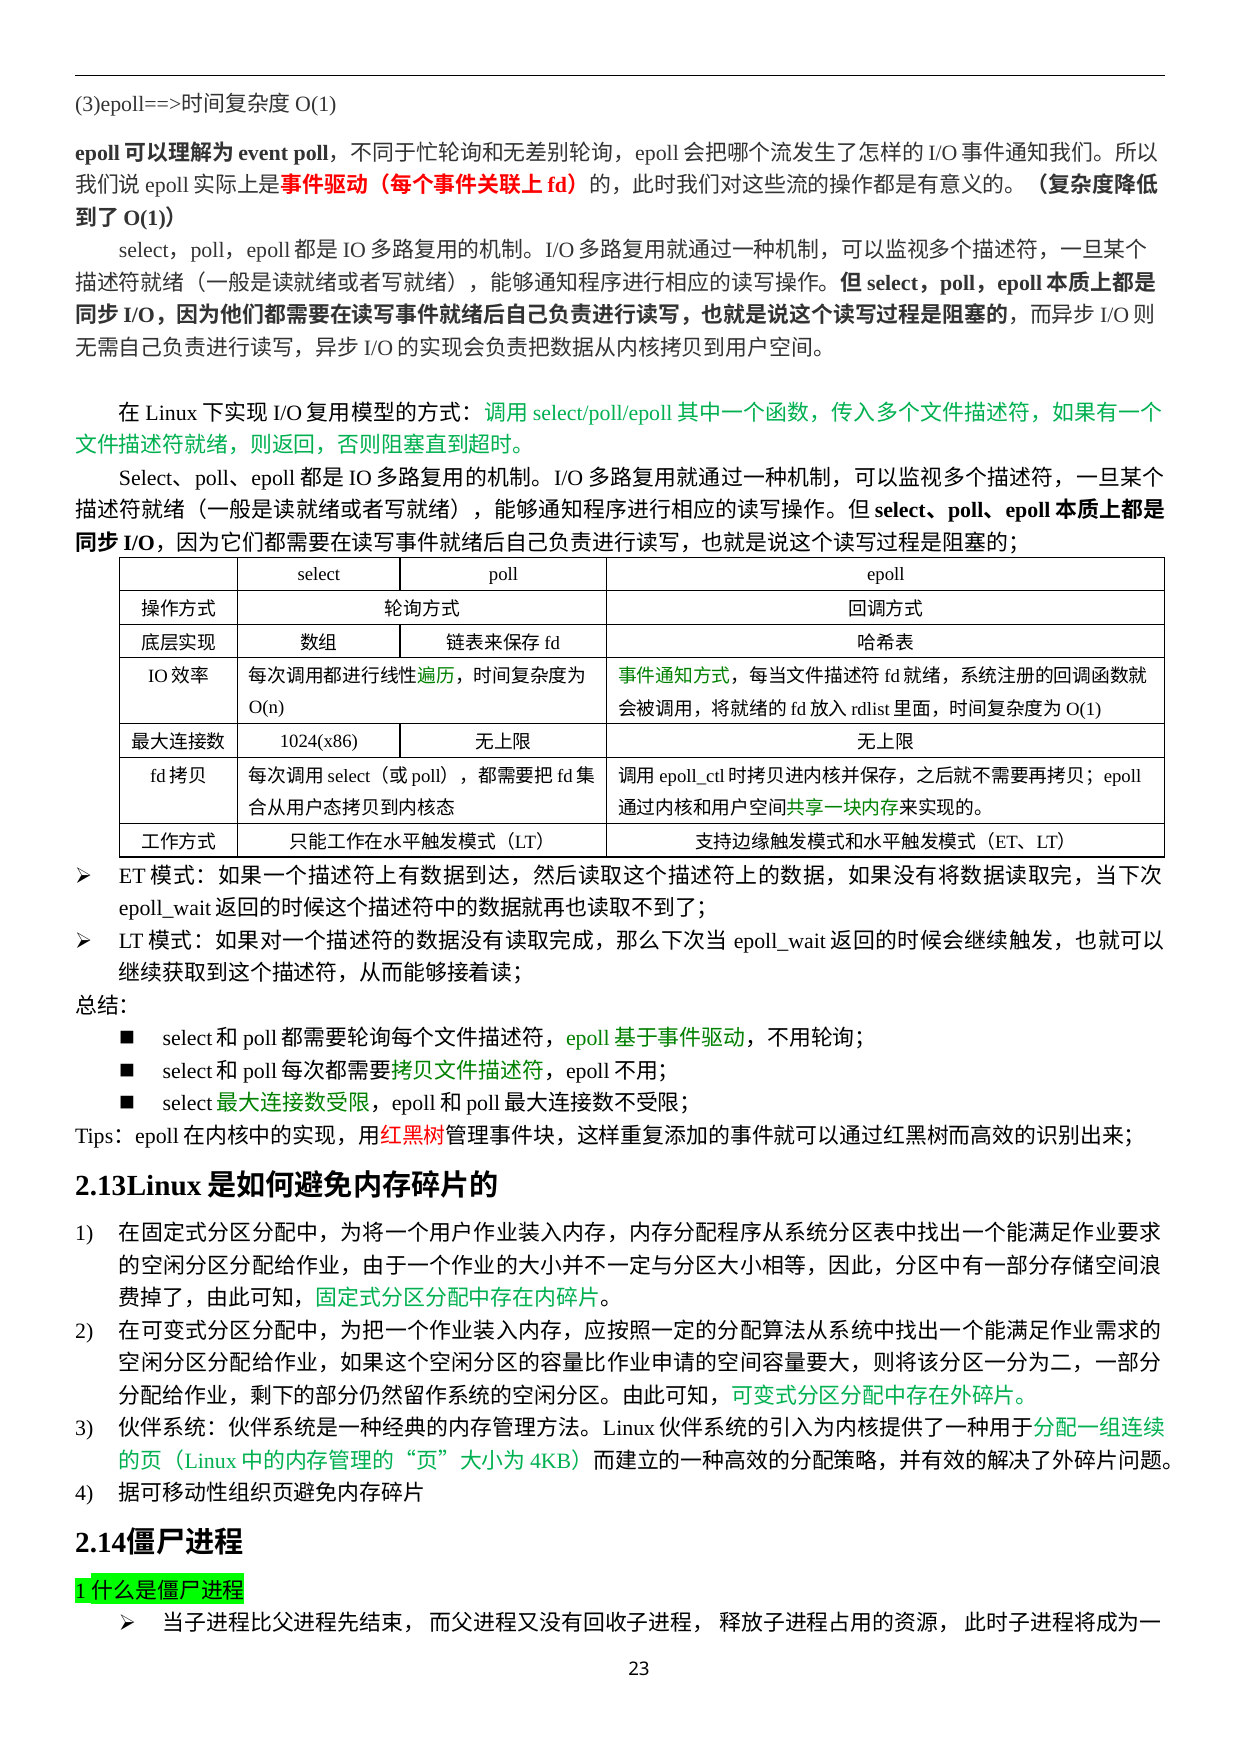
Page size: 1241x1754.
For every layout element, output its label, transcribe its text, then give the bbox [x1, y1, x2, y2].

subtitle 僵尸进程 [75, 1507, 1165, 1572]
list 在可变式分区分配中，为把一个作业装入内存，应按照一定的分配算法从系统中找出一个能满足作业需求的空闲分区分配给作业，如果这个空闲分区的容量比作业申请的空间容量要大，则将该分区一分为二，一部分分配给作业，剩下的部分仍然留作系统的空闲分区。由此可知，可变式分区分配中存在外碎片。 [75, 1312, 1165, 1410]
subtitle Linux是如何避免内存碎片的 [75, 1150, 1165, 1215]
text Select、poll、epoll都是IO多路复用的机制。I/O多路复用就通过一种机制，可以监视多个描述符，一旦某个描述符就绪（一般是读就绪或者写就绪），能够通知程序进行相应的读写操作。但select、poll、epoll本质上都是同步I/O，因为它们都需要在读写事件就绪后自己负责进行读写，也就是说这个读写过程是阻塞的； [75, 459, 1165, 557]
list 在固定式分区分配中，为将一个用户作业装入内存，内存分配程序从系统分区表中找出一个能满足作业要求的空闲分区分配给作业，由于一个作业的大小并不一定与分区大小相等，因此，分区中有一部分存储空间浪费掉了，由此可知，固定式分区分配中存在内碎片。 [75, 1215, 1165, 1312]
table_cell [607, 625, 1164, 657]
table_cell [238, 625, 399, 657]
list ET模式：如果一个描述符上有数据到达，然后读取这个描述符上的数据，如果没有将数据读取完，当下次epoll_wait返回的时候这个描述符中的数据就再也读取不到了； [75, 857, 1165, 922]
list 伙伴系统：伙伴系统是一种经典的内存管理方法。Linux伙伴系统的引入为内核提供了一种用于分配一组连续的页（Linux中的内存管理的“页”大小为4KB）而建立的一种高效的分配策略，并有效的解决了外碎片问题。 [75, 1410, 1165, 1475]
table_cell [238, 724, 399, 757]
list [119, 1605, 1165, 1637]
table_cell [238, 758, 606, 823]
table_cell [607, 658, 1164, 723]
list select最大连接数受限，epoll和poll最大连接数不受限； [119, 1085, 1165, 1117]
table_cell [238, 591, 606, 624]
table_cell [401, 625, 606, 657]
text select，poll，epoll都是IO多路复用的机制。I/O多路复用就通过一种机制，可以监视多个描述符，一旦某个描述符就绪（一般是读就绪或者写就绪），能够通知程序进行相应的读写操作。但select，poll，epoll本质上都是同步I/O，因为他们都需要在读写事件就绪后自己负责进行读写，也就是说这个读写过程是阻塞的，而异步I/O则无需自己负责进行读写，异步I/O的实现会负责把数据从内核拷贝到用户空间。 [75, 232, 1165, 362]
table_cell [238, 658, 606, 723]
text epoll可以理解为event poll，不同于忙轮询和无差别轮询，epoll会把哪个流发生了怎样的I/O事件通知我们。所以我们说epoll实际上是事件驱动（每个事件关联上fd）的，此时我们对这些流的操作都是有意义的。（复杂度降低到了O(1)） [75, 134, 1165, 232]
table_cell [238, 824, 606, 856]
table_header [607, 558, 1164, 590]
list 据可移动性组织页避免内存碎片 [75, 1475, 1165, 1507]
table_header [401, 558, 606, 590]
text (3)epoll==>时间复杂度O(1) [75, 86, 1165, 118]
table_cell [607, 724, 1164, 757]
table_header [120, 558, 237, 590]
text 在Linux下实现I/O复用模型的方式：调用select/poll/epoll其中一个函数，传入多个文件描述符，如果有一个文件描述符就绪，则返回，否则阻塞直到超时。 [75, 394, 1165, 459]
text 1 什么是僵尸进程 [75, 1572, 1165, 1605]
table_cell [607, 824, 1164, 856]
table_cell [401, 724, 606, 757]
list select和poll每次都需要拷贝文件描述符，epoll不用； [119, 1052, 1165, 1085]
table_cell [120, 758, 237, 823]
text 总结： [75, 987, 1165, 1020]
list select和poll都需要轮询每个文件描述符，epoll基于事件驱动，不用轮询； [119, 1020, 1165, 1052]
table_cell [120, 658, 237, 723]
text Tips：epoll在内核中的实现，用红黑树管理事件块，这样重复添加的事件就可以通过红黑树而高效的识别出来； [75, 1117, 1165, 1150]
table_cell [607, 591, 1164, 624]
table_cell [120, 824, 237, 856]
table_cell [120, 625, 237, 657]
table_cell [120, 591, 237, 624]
list LT模式：如果对一个描述符的数据没有读取完成，那么下次当epoll_wait返回的时候会继续触发，也就可以继续获取到这个描述符，从而能够接着读； [75, 922, 1165, 987]
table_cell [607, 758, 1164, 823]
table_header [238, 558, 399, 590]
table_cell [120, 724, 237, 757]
